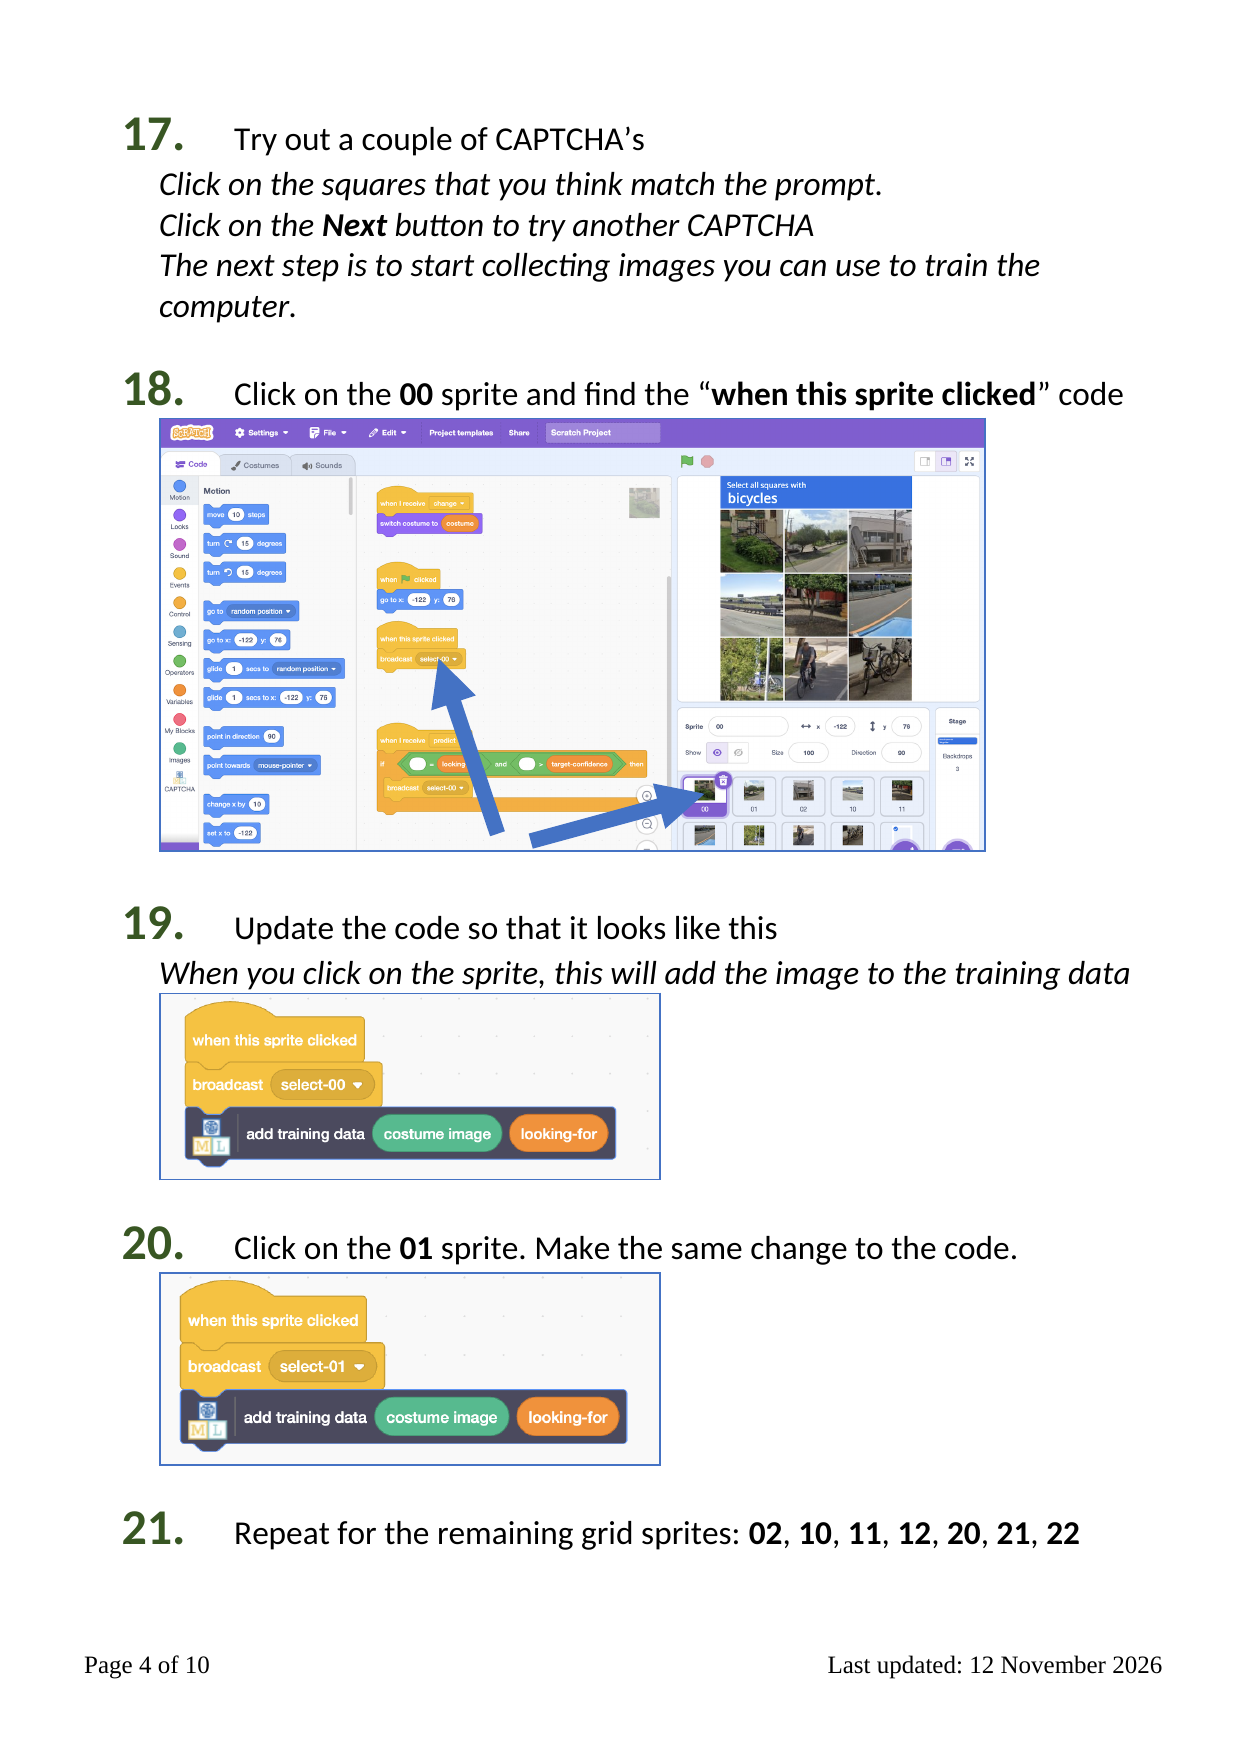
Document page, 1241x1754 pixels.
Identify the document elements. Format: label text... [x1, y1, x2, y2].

picture [161, 1274, 659, 1464]
picture [161, 994, 659, 1179]
list Repeat for the remaining grid sprites: 02, 10, 11, 12, 20, 21, 22 [121, 1496, 1164, 1557]
picture [161, 419, 984, 850]
list Try out a couple of CAPTCHA’s Click on the squares that you think match the prompt. Click on the Next button to try another CAPTCHA The next step is to start collecting images you can use to train the computer. [121, 102, 1164, 356]
